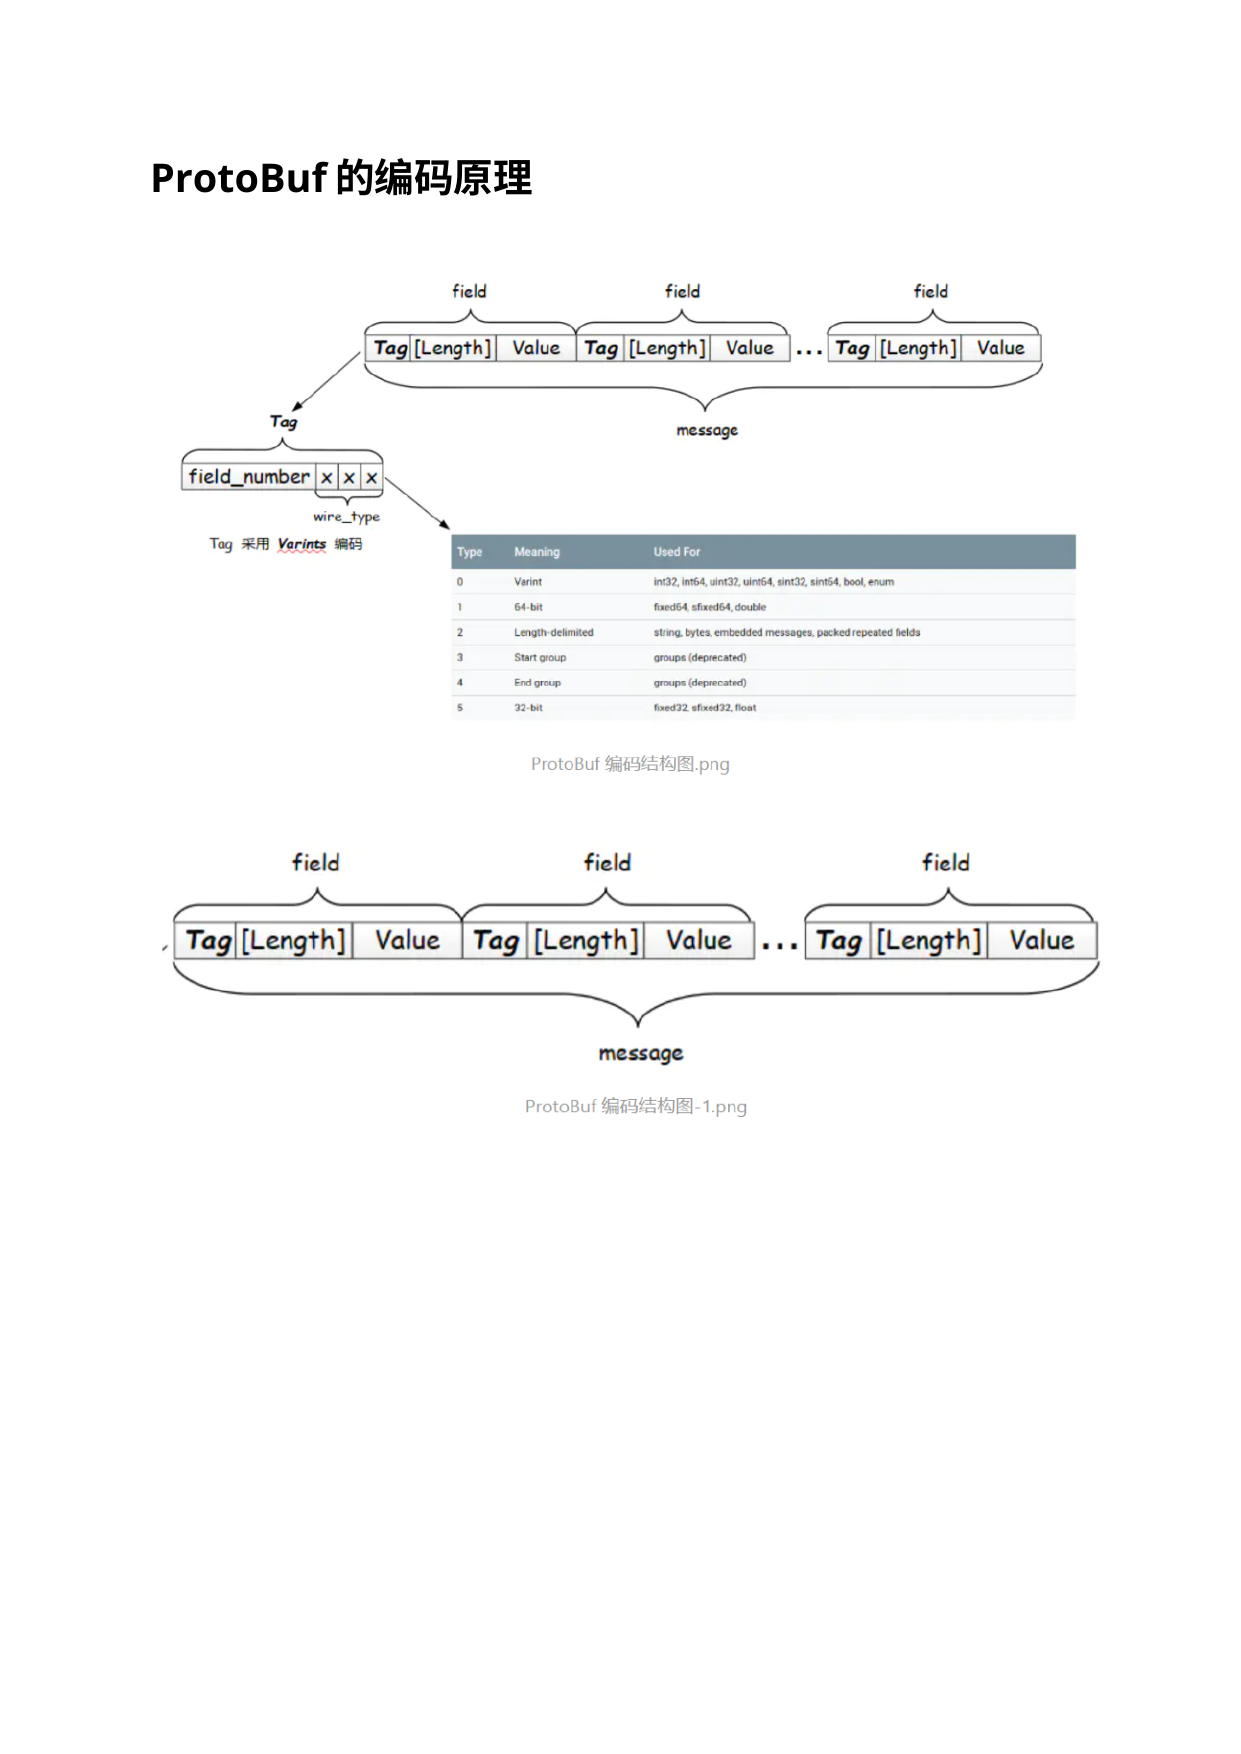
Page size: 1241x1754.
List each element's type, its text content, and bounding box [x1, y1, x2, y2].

picture [150, 821, 1109, 1135]
picture [150, 256, 1109, 781]
subtitle ProtoBuf的编码原理 [150, 150, 1090, 204]
